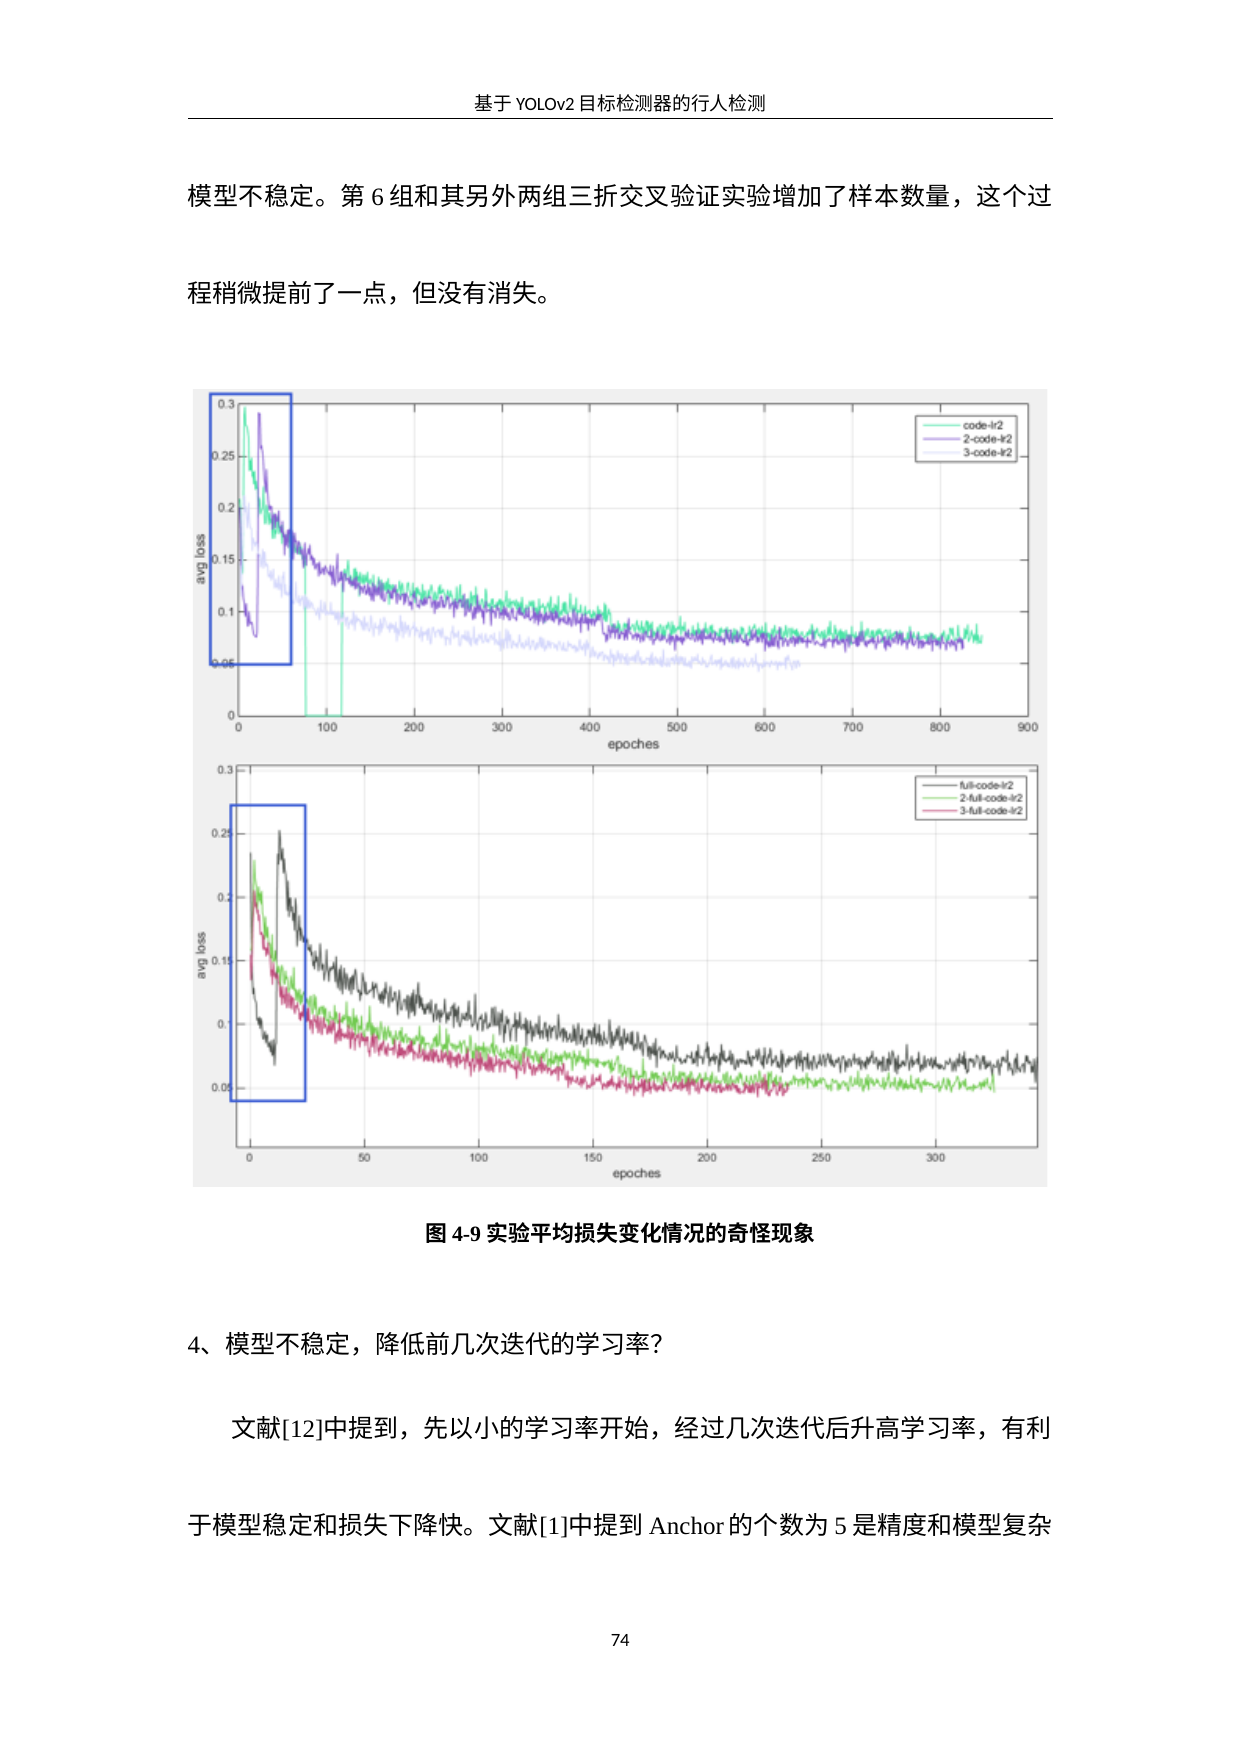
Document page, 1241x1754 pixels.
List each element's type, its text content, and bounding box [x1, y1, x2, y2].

text 图4-9 实验平均损失变化情况的奇怪现象 [187, 1215, 1053, 1248]
picture [192, 389, 1048, 1187]
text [187, 162, 1053, 324]
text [187, 1394, 1053, 1556]
text 4、模型不稳定，降低前几次迭代的学习率？ [187, 1311, 1053, 1376]
